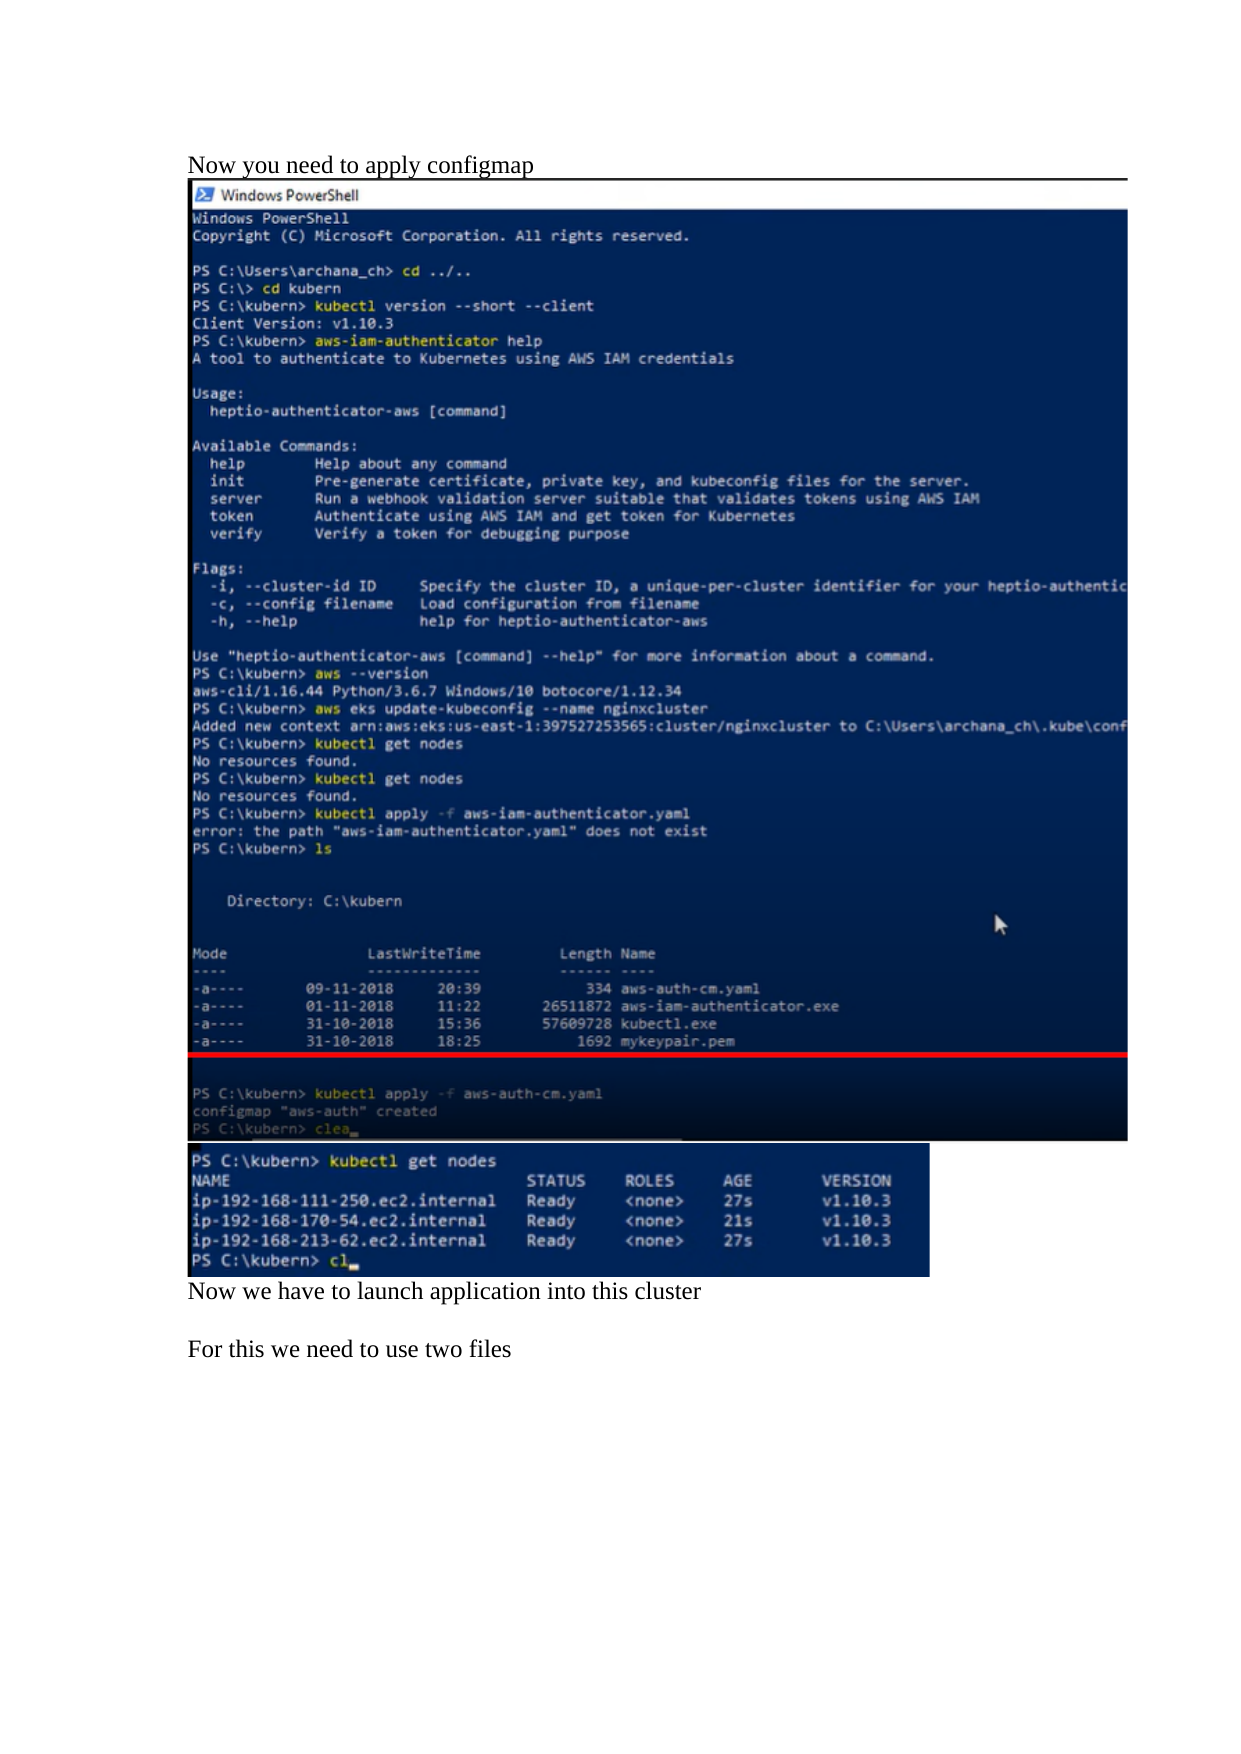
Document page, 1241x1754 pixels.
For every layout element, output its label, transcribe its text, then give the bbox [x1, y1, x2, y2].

text For this we need to use two files [187, 1334, 1053, 1362]
picture [187, 178, 1128, 1277]
text Now we have to launch application into this cluster [187, 1276, 1053, 1305]
text Now you need to apply configmap [187, 150, 1053, 178]
